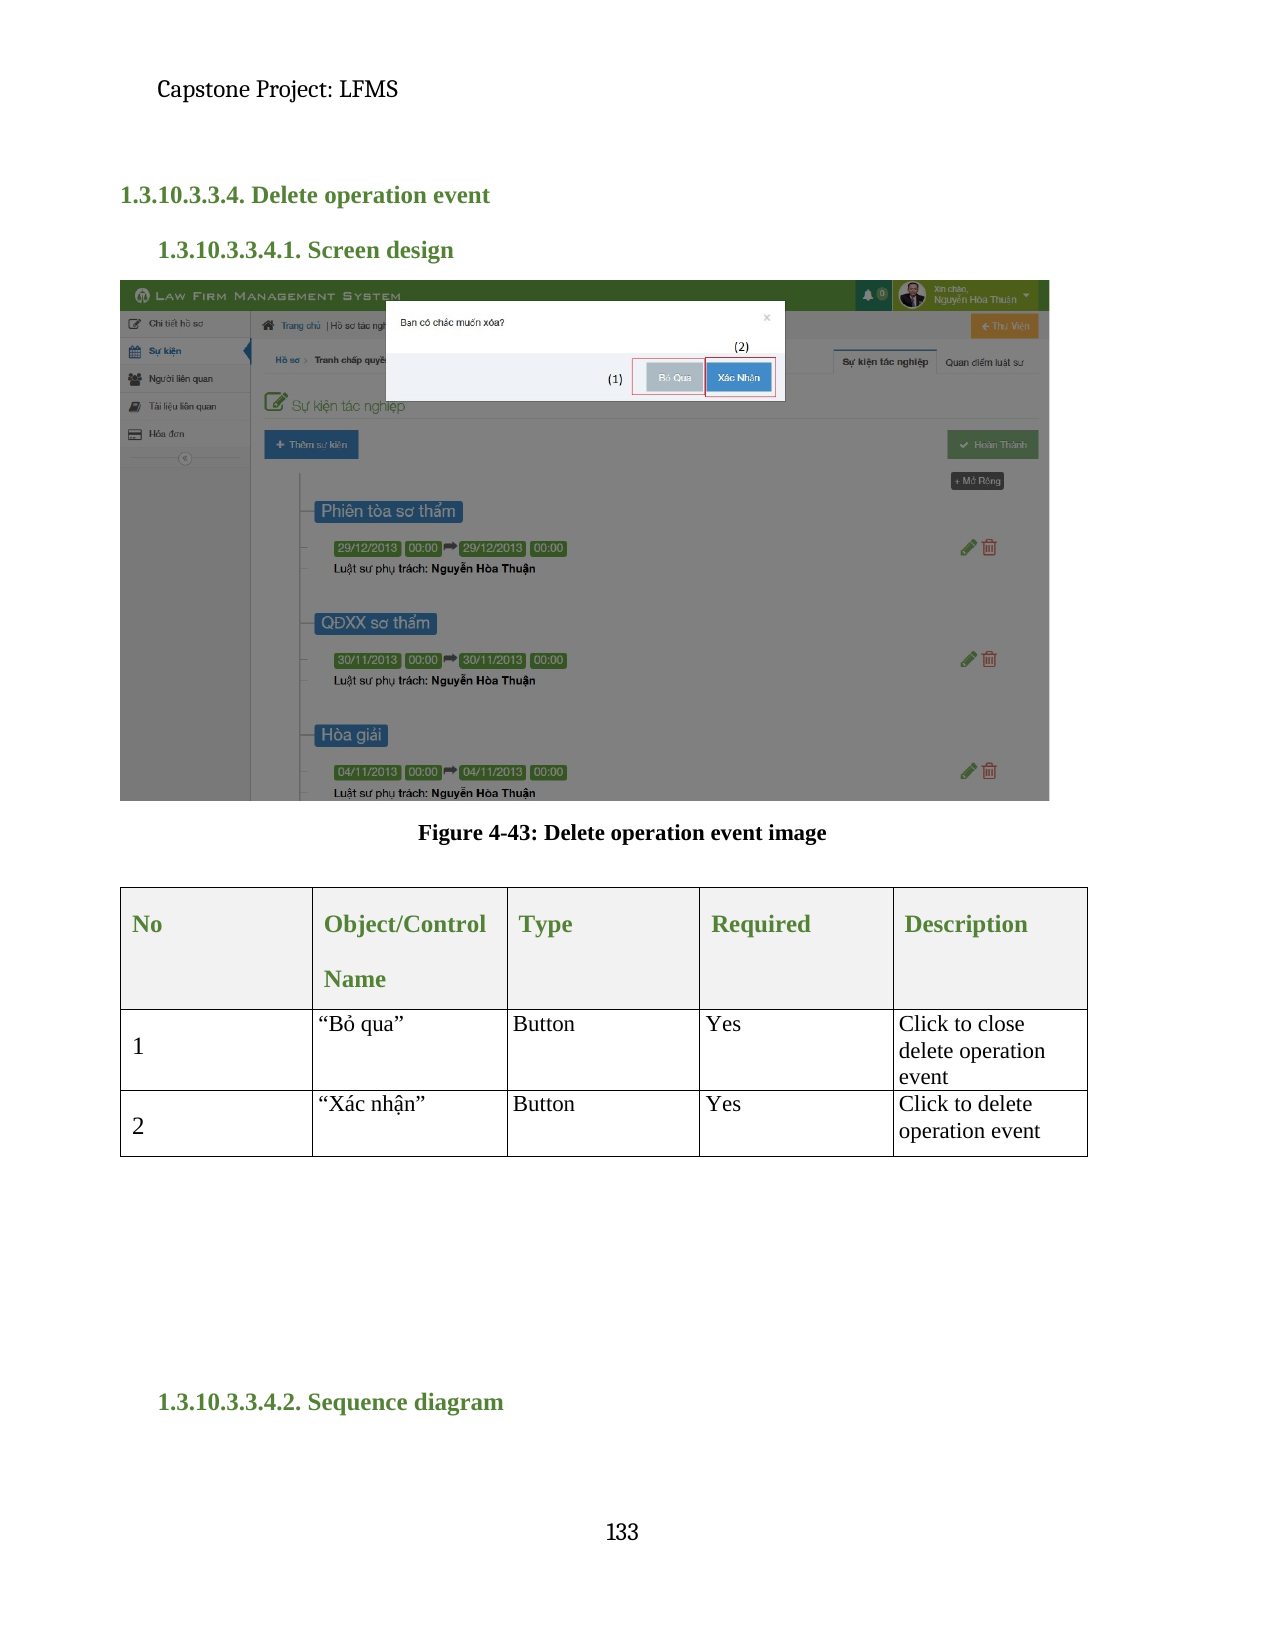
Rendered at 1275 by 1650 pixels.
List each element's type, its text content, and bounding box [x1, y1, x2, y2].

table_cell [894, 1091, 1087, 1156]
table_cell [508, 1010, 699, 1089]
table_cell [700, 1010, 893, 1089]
subtitle Screen design [157, 235, 1087, 264]
subtitle Delete operation event [120, 180, 1087, 209]
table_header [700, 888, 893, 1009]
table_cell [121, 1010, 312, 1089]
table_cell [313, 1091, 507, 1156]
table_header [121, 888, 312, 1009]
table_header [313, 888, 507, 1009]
subtitle Sequence diagram [157, 1387, 1087, 1416]
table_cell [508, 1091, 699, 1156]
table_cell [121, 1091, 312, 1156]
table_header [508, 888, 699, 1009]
text Figure 4-43: Delete operation event image [157, 819, 1087, 846]
picture [120, 280, 1050, 801]
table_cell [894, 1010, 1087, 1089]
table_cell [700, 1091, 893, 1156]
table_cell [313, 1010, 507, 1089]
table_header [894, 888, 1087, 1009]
